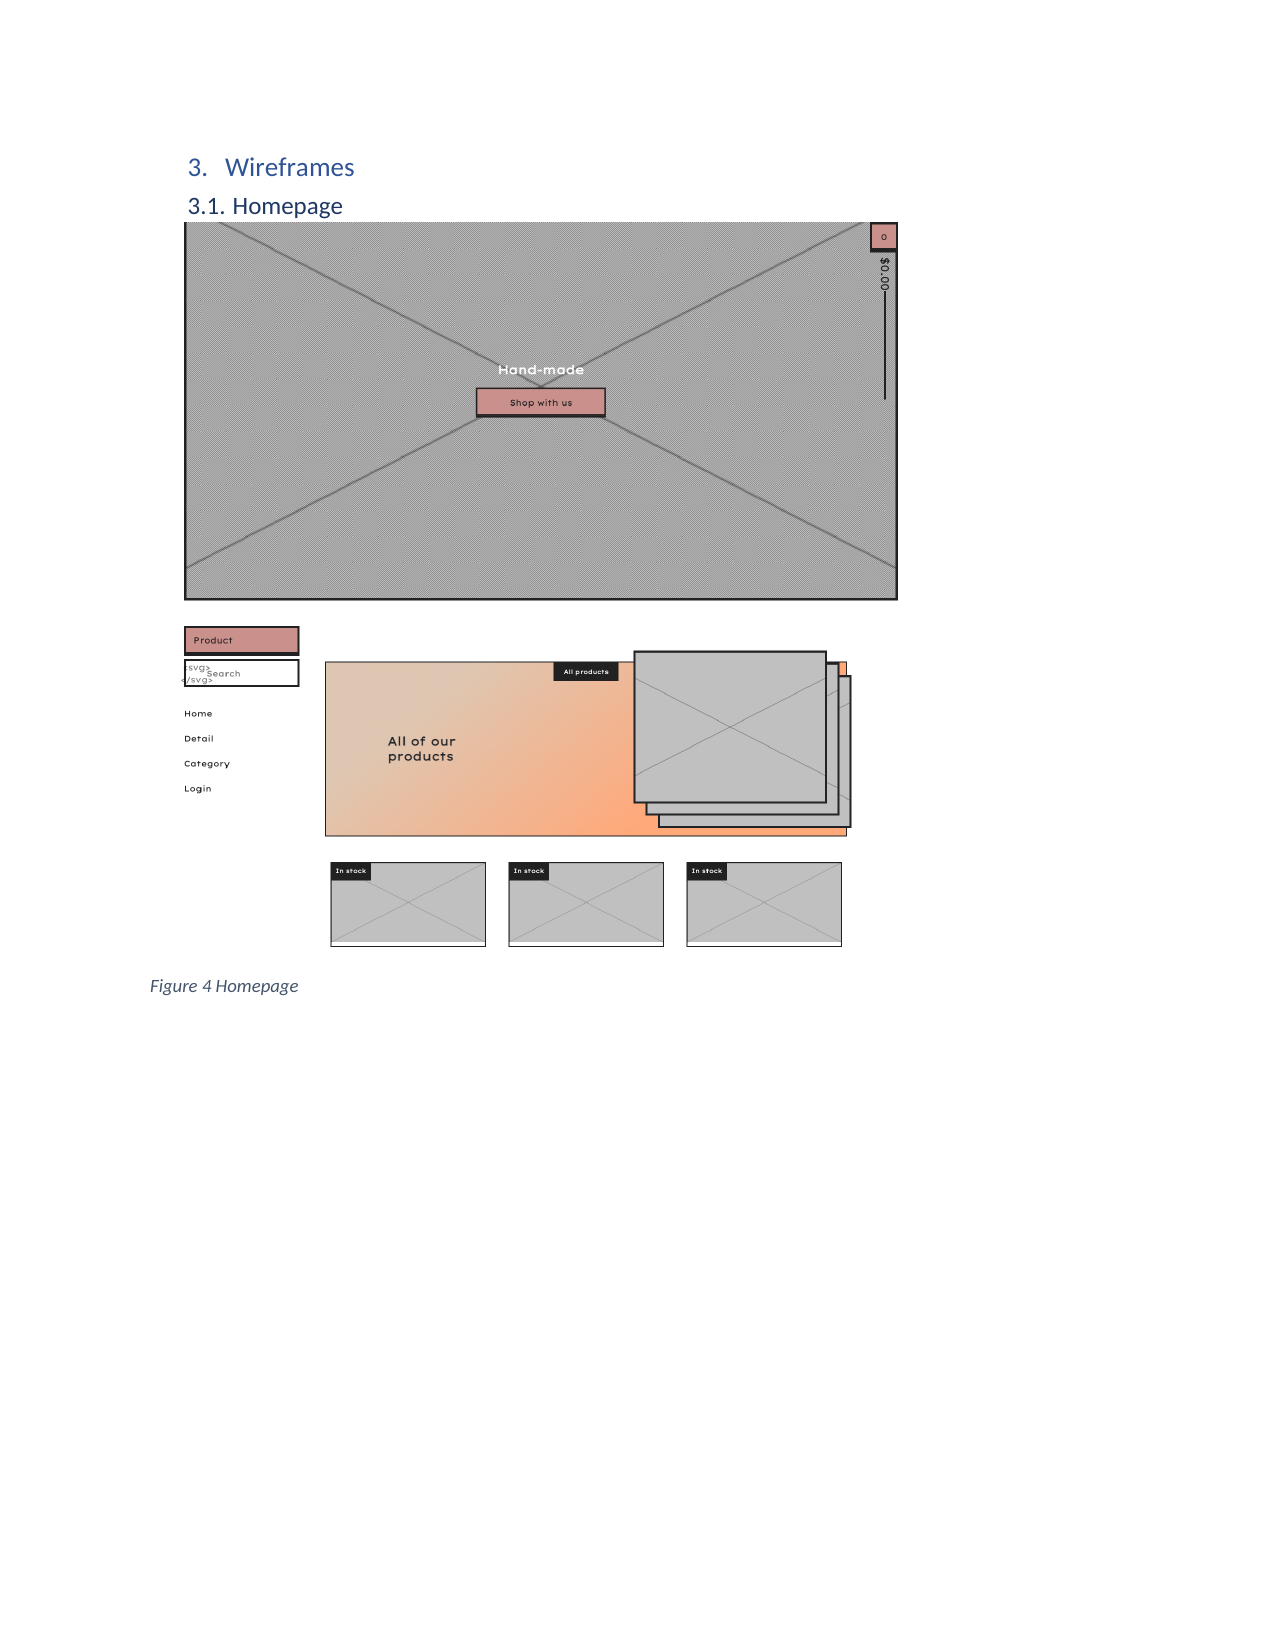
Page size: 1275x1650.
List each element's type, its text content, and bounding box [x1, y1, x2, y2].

subtitle Wireframes [187, 150, 1125, 183]
subtitle Homepage [187, 190, 1125, 220]
text Figure 4 Homepage [150, 974, 1125, 997]
picture [150, 222, 910, 956]
